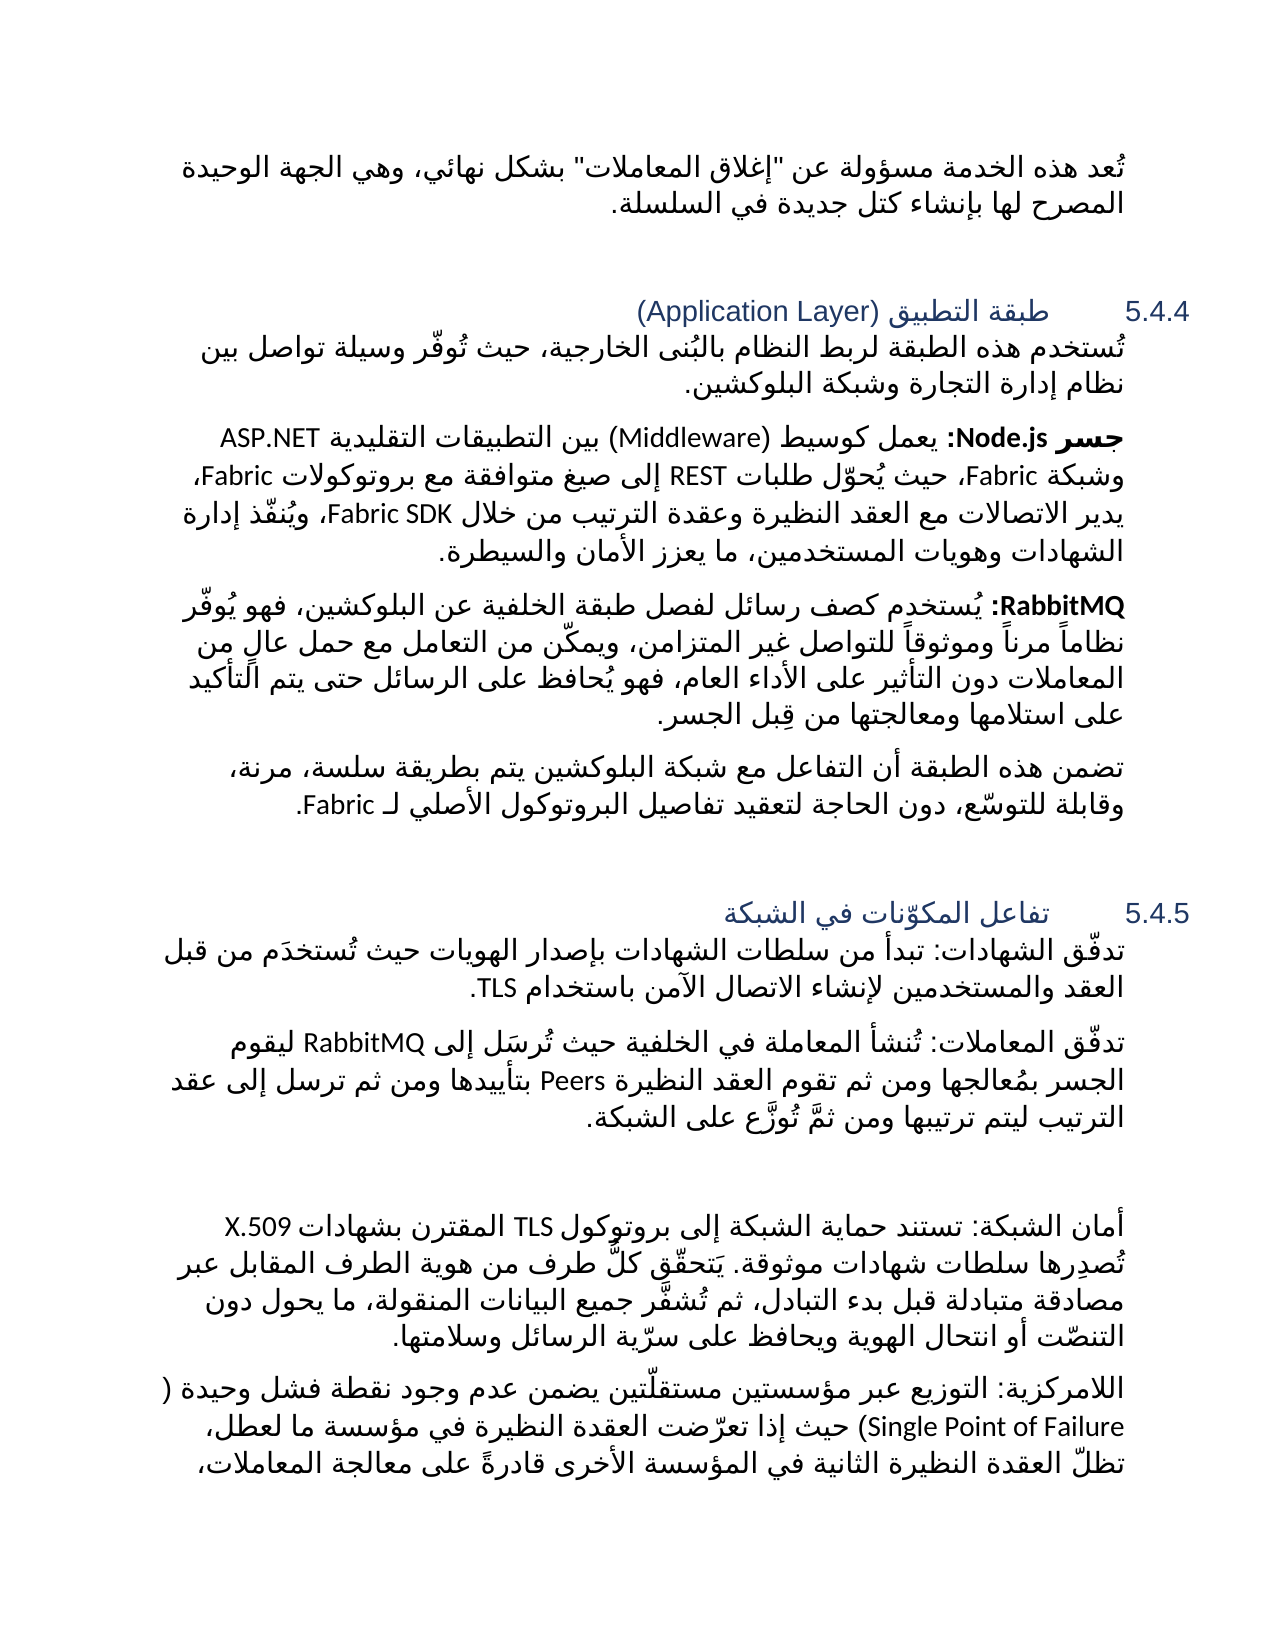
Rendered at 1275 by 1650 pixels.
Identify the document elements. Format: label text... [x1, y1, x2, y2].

text تدفّق المعاملات: تُنشأ المعاملة في الخلفية حيث تُرسَل إلى RabbitMQ ليقوم الجسر بمُعالجها ومن ثم تقوم العقد النظيرة Peers بتأييدها ومن ثم ترسل إلى عقد الترتيب ليتم ترتيبها ومن ثمَّ تُوزَّع على الشبكة. [150, 1024, 1125, 1134]
text أمان الشبكة: تستند حماية الشبكة إلى بروتوكول TLS المقترن بشهادات X.509 تُصدِرها سلطات شهادات موثوقة. يَتحقّق كلُّ طرف من هوية الطرف المقابل عبر مصادقة متبادلة قبل بدء التبادل، ثم تُشفَّر جميع البيانات المنقولة، ما يحول دون التنصّت أو انتحال الهوية ويحافظ على سرّية الرسائل وسلامتها. [150, 1208, 1125, 1352]
subtitle طبقة التطبيق (Application Layer) [150, 294, 1125, 328]
text جسر Node.js: يعمل كوسيط (Middleware) بين التطبيقات التقليدية ASP.NET وشبكة Fabric، حيث يُحوّل طلبات REST إلى صيغ متوافقة مع بروتوكولات Fabric، يدير الاتصالات مع العقد النظيرة وعقدة الترتيب من خلال Fabric SDK، ويُنفّذ إدارة الشهادات وهويات المستخدمين، ما يعزز الأمان والسيطرة. [150, 419, 1125, 567]
text تضمن هذه الطبقة أن التفاعل مع شبكة البلوكشين يتم بطريقة سلسة، مرنة، وقابلة للتوسّع، دون الحاجة لتعقيد تفاصيل البروتوكول الأصلي لـ Fabric. [150, 750, 1125, 822]
subtitle تفاعل المكوّنات في الشبكة [150, 896, 1125, 930]
text تُعد هذه الخدمة مسؤولة عن "إغلاق المعاملات" بشكل نهائي، وهي الجهة الوحيدة المصرح لها بإنشاء كتل جديدة في السلسلة. [150, 150, 1125, 220]
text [150, 1371, 1125, 1479]
text RabbitMQ: يُستخدم كصف رسائل لفصل طبقة الخلفية عن البلوكشين، فهو يُوفّر نظاماً مرناً وموثوقاً للتواصل غير المتزامن، ويمكّن من التعامل مع حمل عالٍ من المعاملات دون التأثير على الأداء العام، فهو يُحافظ على الرسائل حتى يتم التأكيد على استلامها ومعالجتها من قِبل الجسر. [150, 587, 1125, 731]
text تُستخدم هذه الطبقة لربط النظام بالبُنى الخارجية، حيث تُوفّر وسيلة تواصل بين نظام إدارة التجارة وشبكة البلوكشين. [150, 330, 1125, 400]
text تدفّق الشهادات: تبدأ من سلطات الشهادات بإصدار الهويات حيث تُستخدَم من قبل العقد والمستخدمين لإنشاء الاتصال الآمن باستخدام TLS. [150, 932, 1125, 1004]
